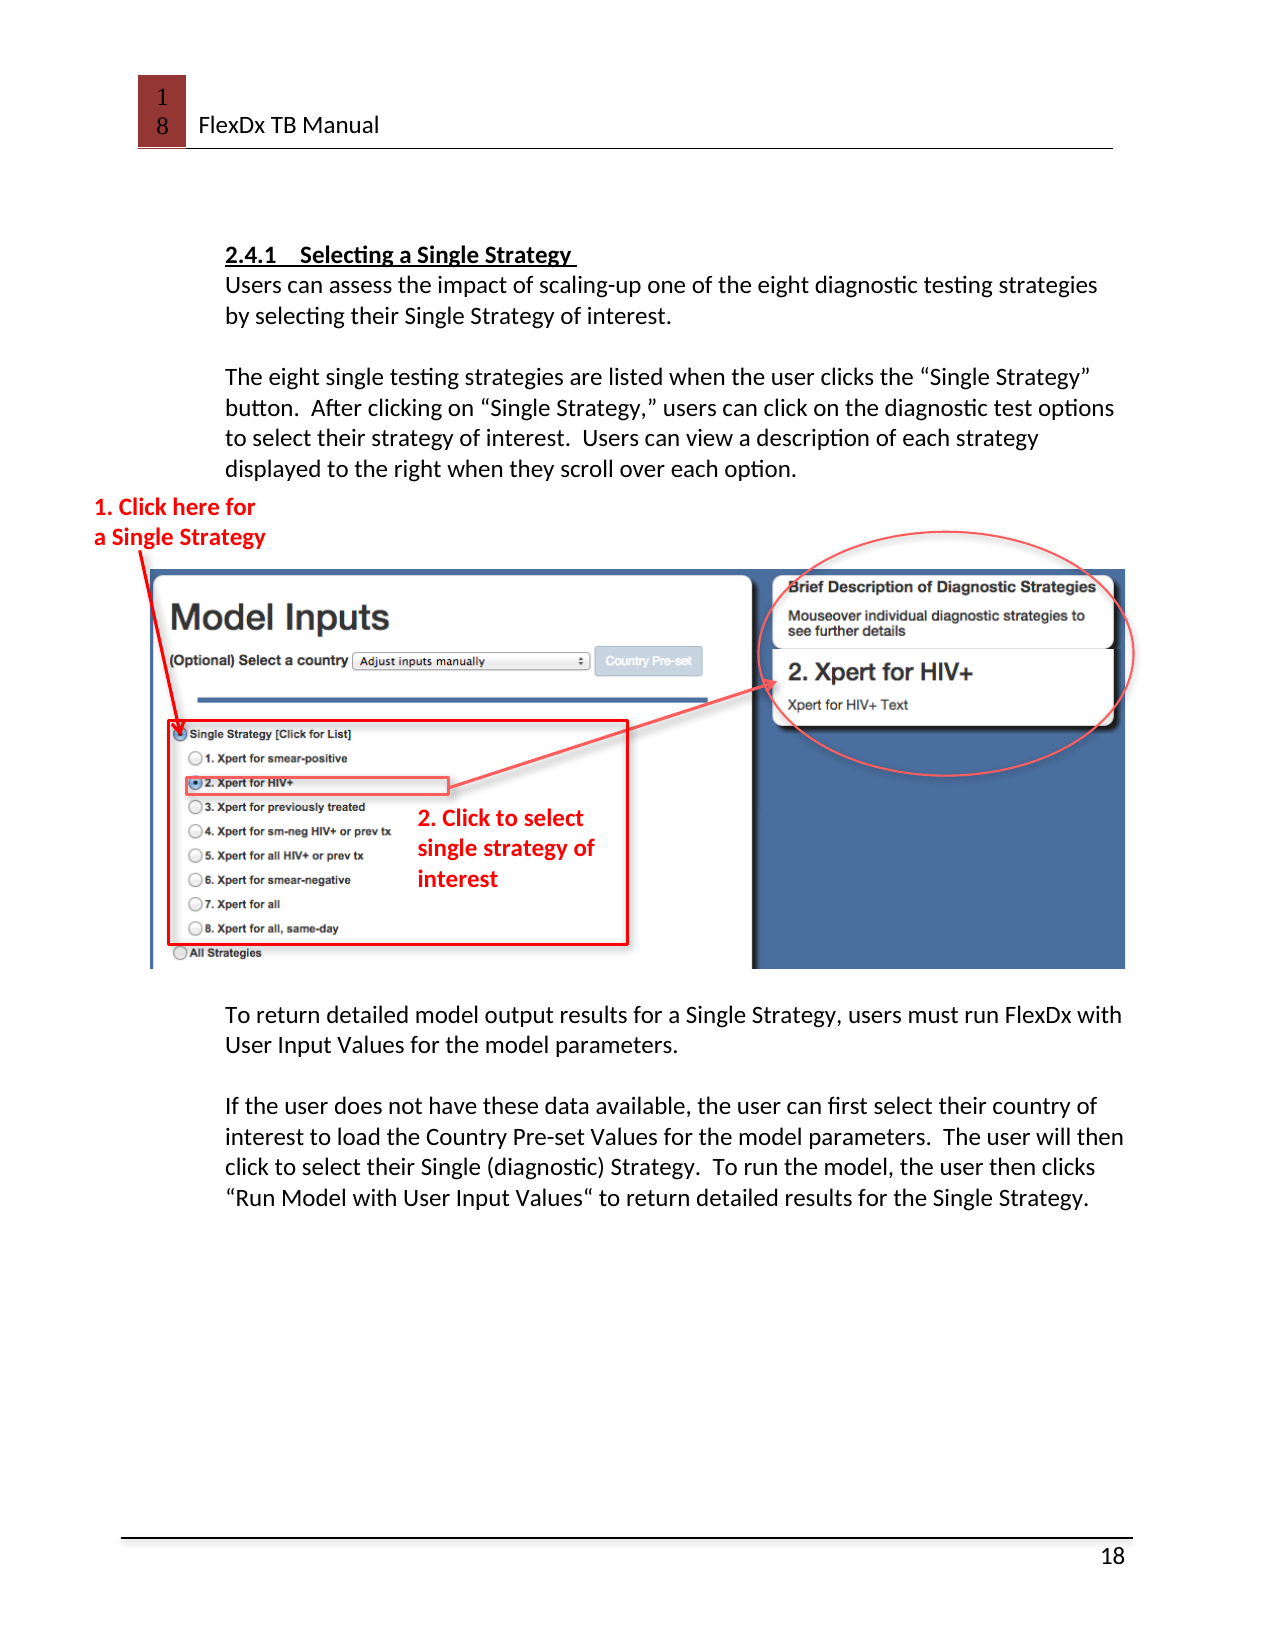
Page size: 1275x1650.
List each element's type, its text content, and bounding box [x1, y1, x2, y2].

subtitle 2.4.1 Selecting a Single Strategy [150, 239, 1125, 269]
picture [188, 779, 447, 793]
picture [760, 569, 1125, 774]
text The eight single testing strategies are listed when the user clicks the “Single Strategy” button. After clicking on “Single Strategy,” users can click on the diagnostic test options to select their strategy of interest. Users can view a description of each strategy displayed to the right when they scroll over each option. [225, 361, 1125, 483]
text If the user does not have these data available, the user can first select their country of interest to load the Country Pre-set Values for the model parameters. The user will then click to select their Single (diagnostic) Strategy. To run the model, the user then clicks “Run Model with User Input Values“ to return detailed results for the Single Strategy. [225, 1090, 1125, 1212]
text Users can assess the impact of scaling-up one of the eight diagnostic testing strategies by selecting their Single Strategy of interest. [225, 269, 1125, 331]
picture [150, 569, 807, 727]
text To return detailed model output results for a Single Strategy, users must run FlexDx with User Input Values for the model parameters. [225, 999, 1125, 1060]
picture [170, 722, 626, 943]
picture [150, 609, 1125, 969]
picture [1085, 569, 1125, 613]
